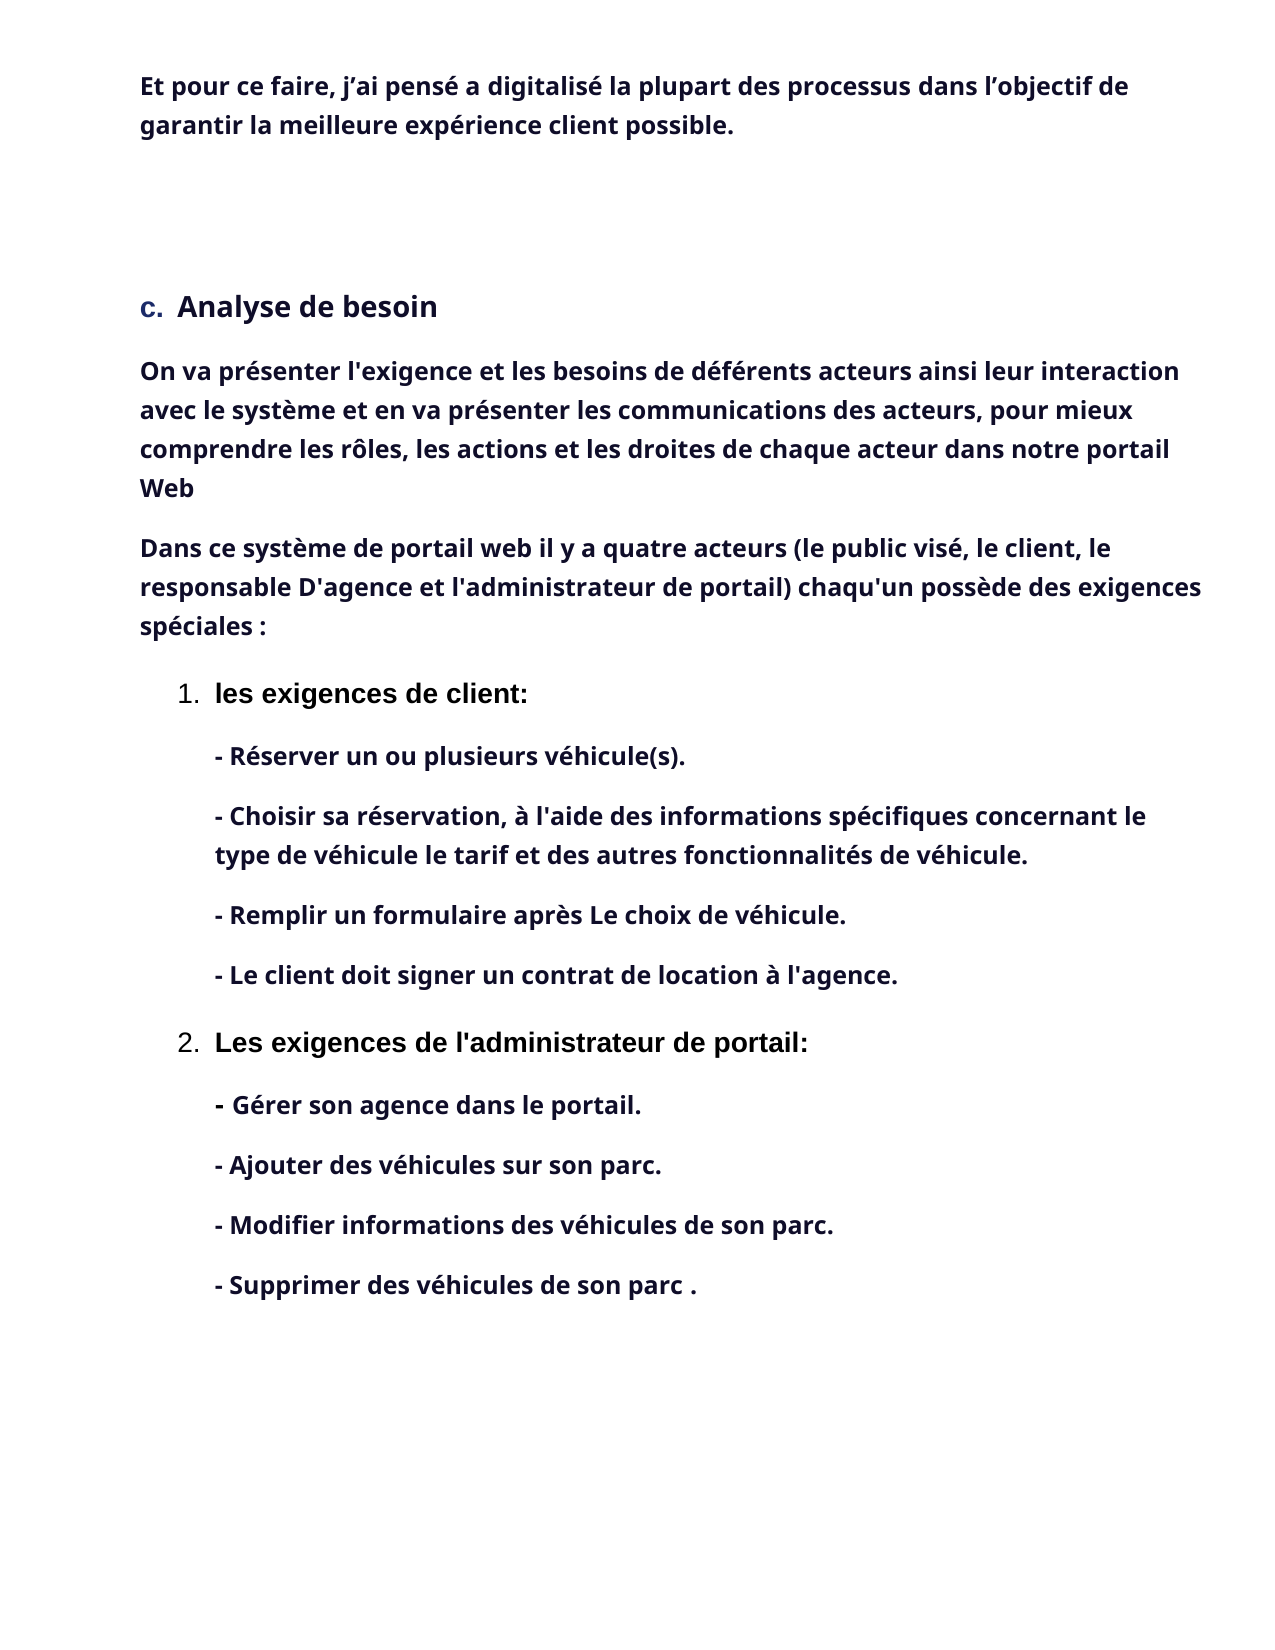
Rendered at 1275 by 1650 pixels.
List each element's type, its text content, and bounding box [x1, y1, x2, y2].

text - Ajouter des véhicules sur son parc. [214, 1148, 1227, 1182]
text Dans ce système de portail web il y a quatre acteurs (le public visé, le client, le responsable D'agence et l'administrateur de portail) chaqu'un possède des exigences spéciales : [139, 531, 1227, 643]
text Et pour ce faire, j’ai pensé a digitalisé la plupart des processus dans l’objectif de garantir la meilleure expérience client possible. [139, 69, 1227, 142]
text - Modifier informations des véhicules de son parc. [214, 1208, 1227, 1242]
text - Remplir un formulaire après Le choix de véhicule. [214, 898, 1227, 932]
text - Choisir sa réservation, à l'aide des informations spécifiques concernant le type de véhicule le tarif et des autres fonctionnalités de véhicule. [214, 799, 1227, 872]
list Les exigences de l'administrateur de portail: [177, 1026, 1227, 1059]
text - Réserver un ou plusieurs véhicule(s). [214, 739, 1227, 773]
text - Le client doit signer un contrat de location à l'agence. [214, 958, 1227, 992]
list les exigences de client: [177, 677, 1227, 710]
text - Supprimer des véhicules de son parc . [214, 1268, 1227, 1302]
list Analyse de besoin [139, 287, 1227, 326]
text - Gérer son agence dans le portail. [214, 1088, 1227, 1122]
text On va présenter l'exigence et les besoins de déférents acteurs ainsi leur interaction avec le système et en va présenter les communications des acteurs, pour mieux comprendre les rôles, les actions et les droites de chaque acteur dans notre portail Web [139, 353, 1227, 505]
